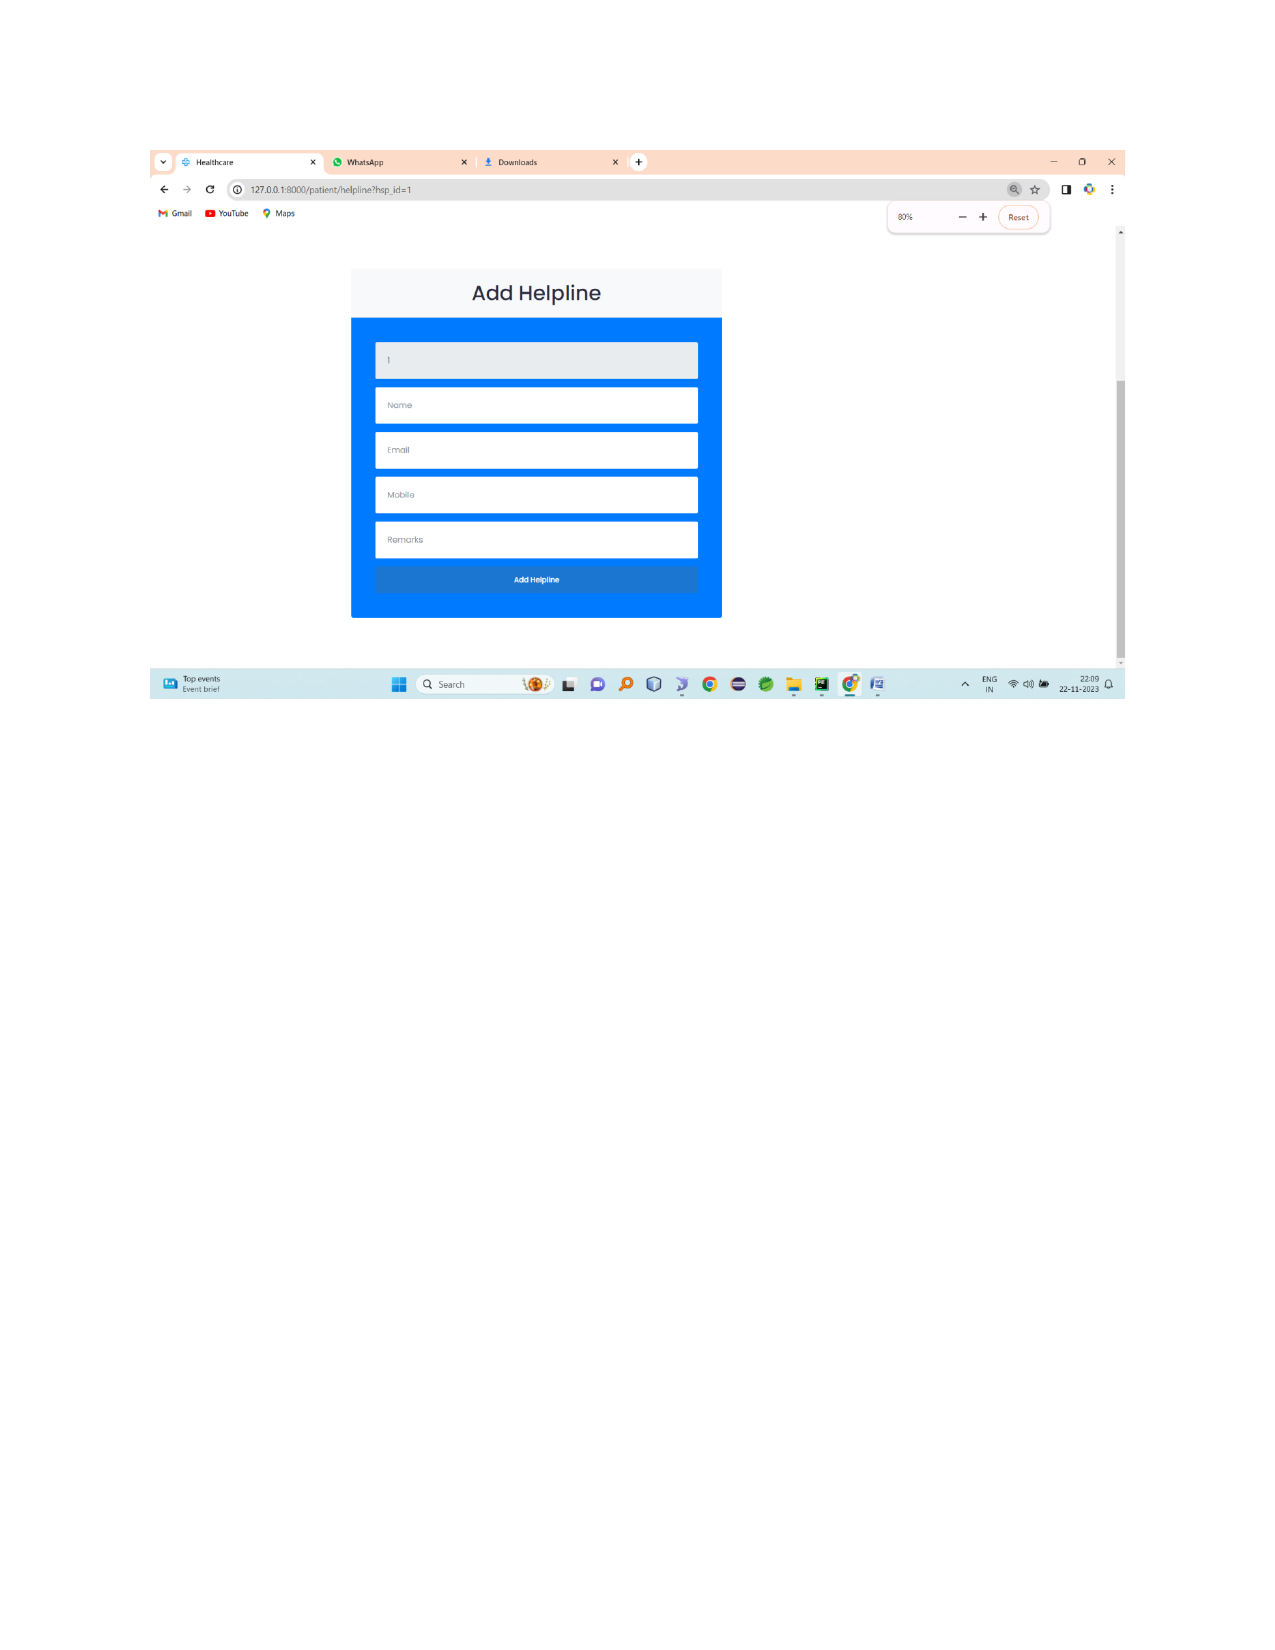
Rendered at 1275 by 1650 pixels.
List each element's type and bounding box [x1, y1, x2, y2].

picture [150, 150, 1125, 699]
